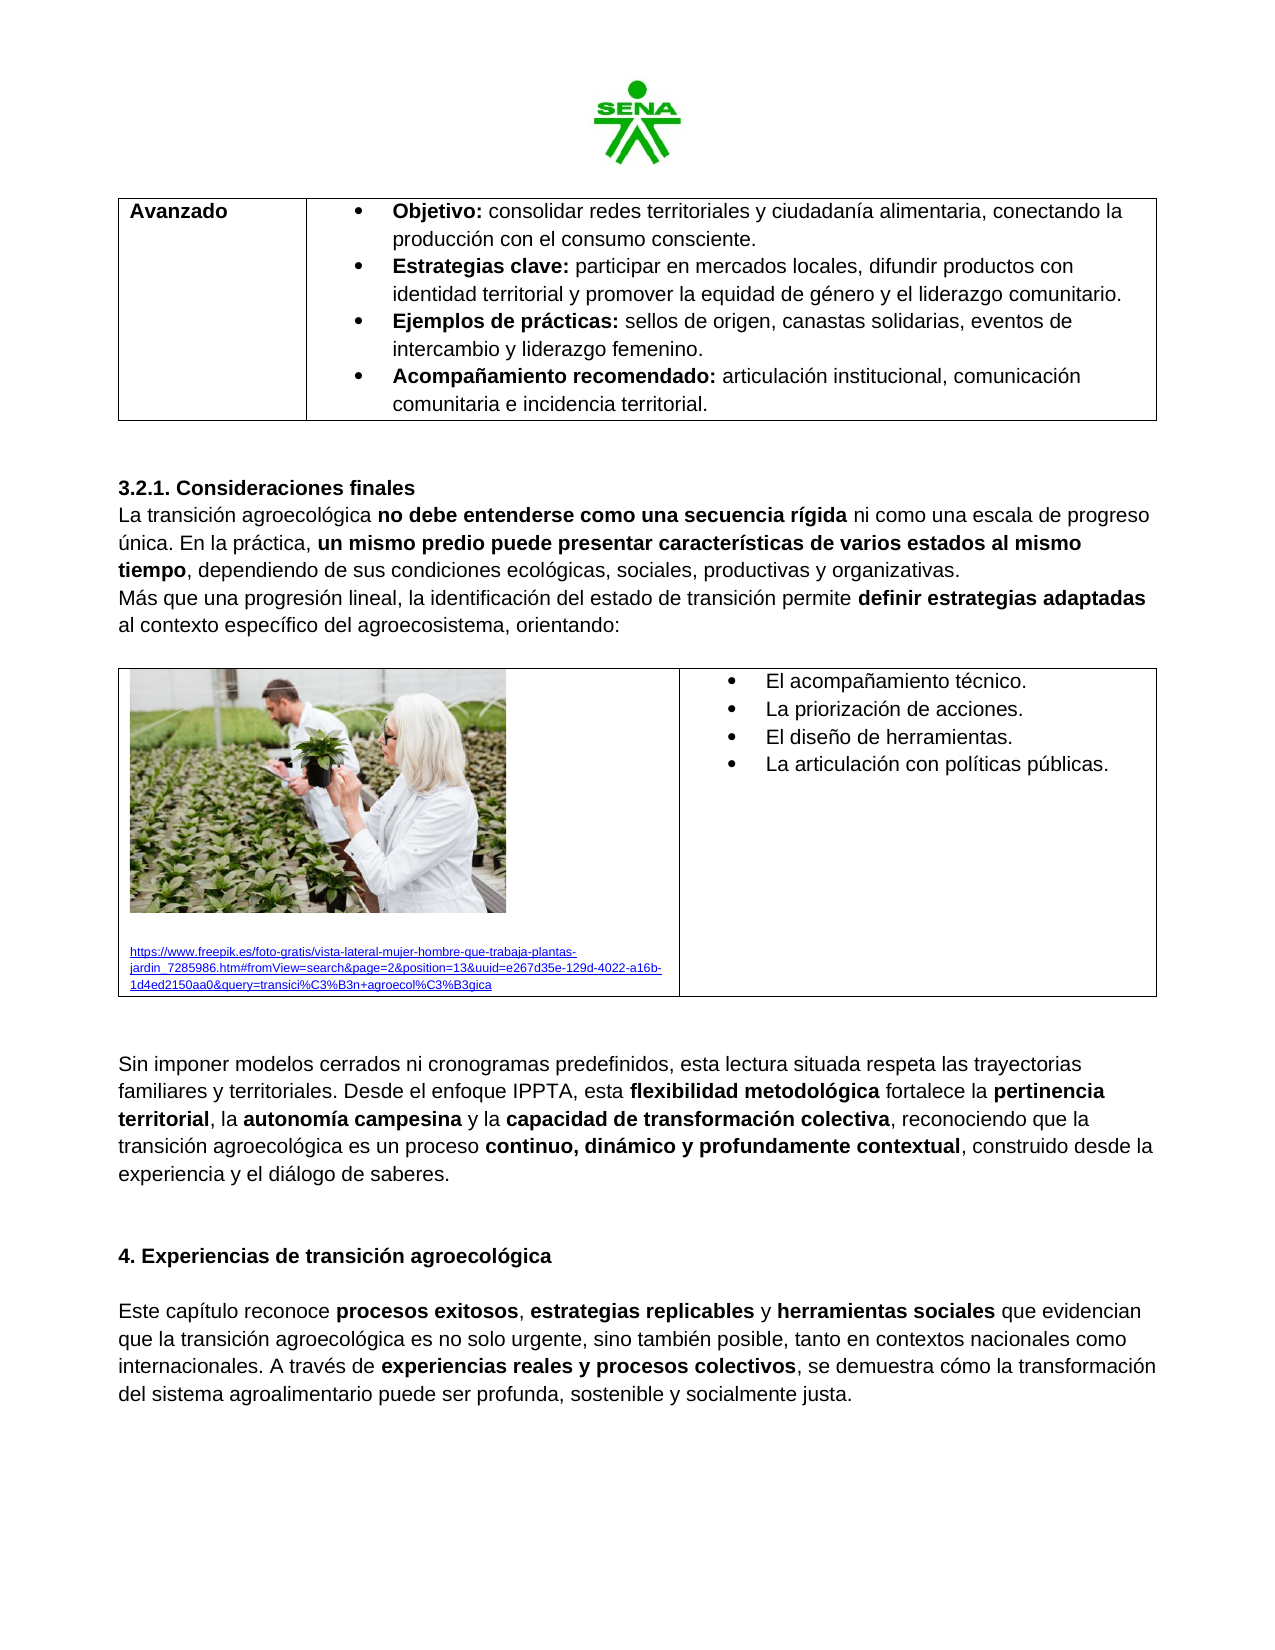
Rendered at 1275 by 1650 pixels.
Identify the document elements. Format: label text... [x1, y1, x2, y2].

table_cell Avanzado [119, 199, 306, 420]
text 4. Experiencias de transición agroecológica [118, 1244, 1157, 1268]
table_cell Objetivo: consolidar redes territoriales y ciudadanía alimentaria, conectando la producción con el consumo consciente. Estrategias clave: participar en mercados locales, difundir productos con identidad territorial y promover la equidad de género y el liderazgo comunitario. Ejemplos de prácticas: sellos de origen, canastas solidarias, eventos de intercambio y liderazgo femenino. Acompañamiento recomendado: articulación institucional, comunicación comunitaria e incidencia territorial. [307, 199, 1156, 420]
text Sin imponer modelos cerrados ni cronogramas predefinidos, esta lectura situada respeta las trayectorias familiares y territoriales. Desde el enfoque IPPTA, esta flexibilidad metodológica fortalece la pertinencia territorial, la autonomía campesina y la capacidad de transformación colectiva, reconociendo que la transición agroecológica es un proceso continuo, dinámico y profundamente contextual, construido desde la experiencia y el diálogo de saberes. [118, 1052, 1157, 1186]
table_header El acompañamiento técnico. La priorización de acciones. El diseño de herramientas. La articulación con políticas públicas. [680, 669, 1156, 996]
text La transición agroecológica no debe entenderse como una secuencia rígida ni como una escala de progreso única. En la práctica, un mismo predio puede presentar características de varios estados al mismo tiempo, dependiendo de sus condiciones ecológicas, sociales, productivas y organizativas. [118, 503, 1157, 582]
text 3.2.1. Consideraciones finales [118, 476, 1157, 500]
text Más que una progresión lineal, la identificación del estado de transición permite definir estrategias adaptadas al contexto específico del agroecosistema, orientando: [118, 586, 1157, 637]
picture [129, 669, 507, 913]
text Este capítulo reconoce procesos exitosos, estrategias replicables y herramientas sociales que evidencian que la transición agroecológica es no solo urgente, sino también posible, tanto en contextos nacionales como internacionales. A través de experiencias reales y procesos colectivos, se demuestra cómo la transformación del sistema agroalimentario puede ser profunda, sostenible y socialmente justa. [118, 1299, 1157, 1406]
picture [588, 75, 687, 172]
table_header https://www.freepik.es/foto-gratis/vista-lateral-mujer-hombre-que-trabaja-plantas-jardin_7285986.htm#fromView=search&page=2&position=13&uuid=e267d35e-129d-4022-a16b-1d4ed2150aa0&query=transici%C3%B3n+agroecol%C3%B3gica [119, 669, 679, 996]
